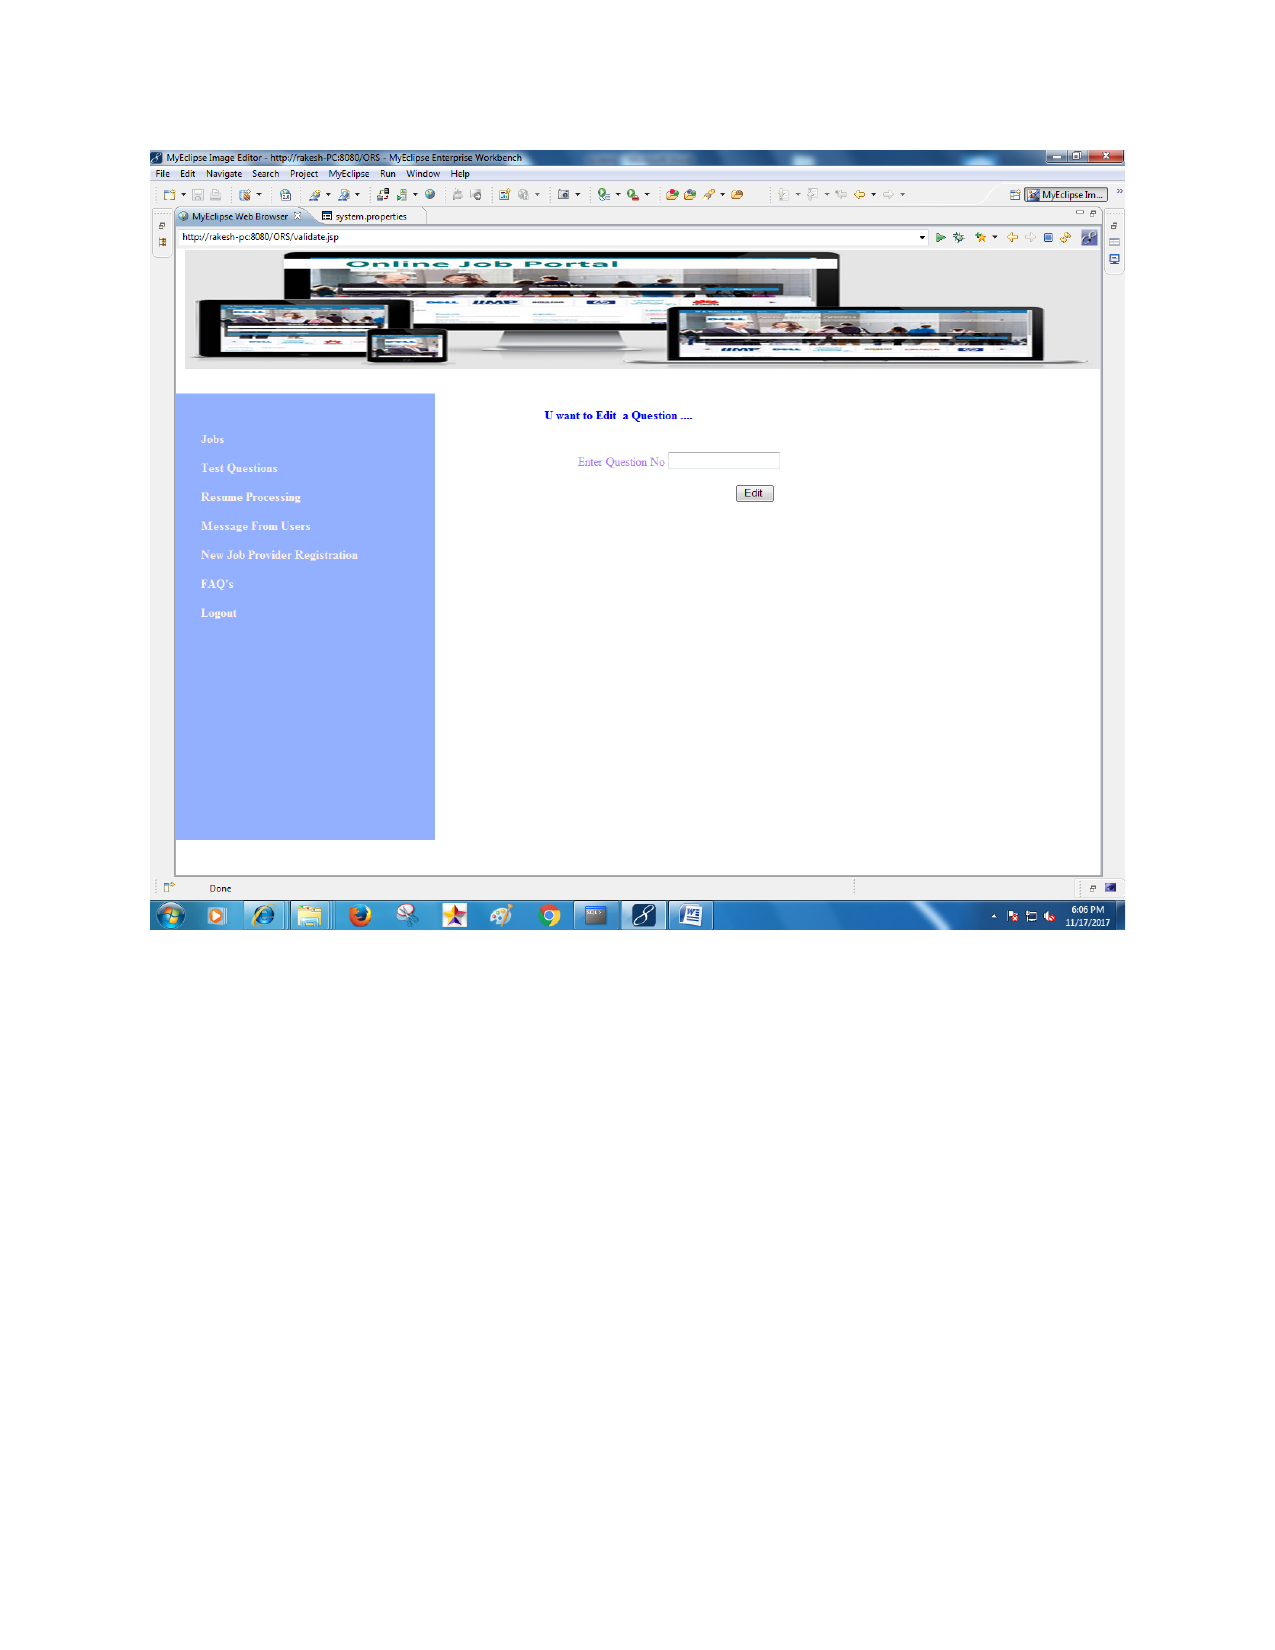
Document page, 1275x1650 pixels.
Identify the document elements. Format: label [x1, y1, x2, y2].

picture [150, 150, 1125, 930]
